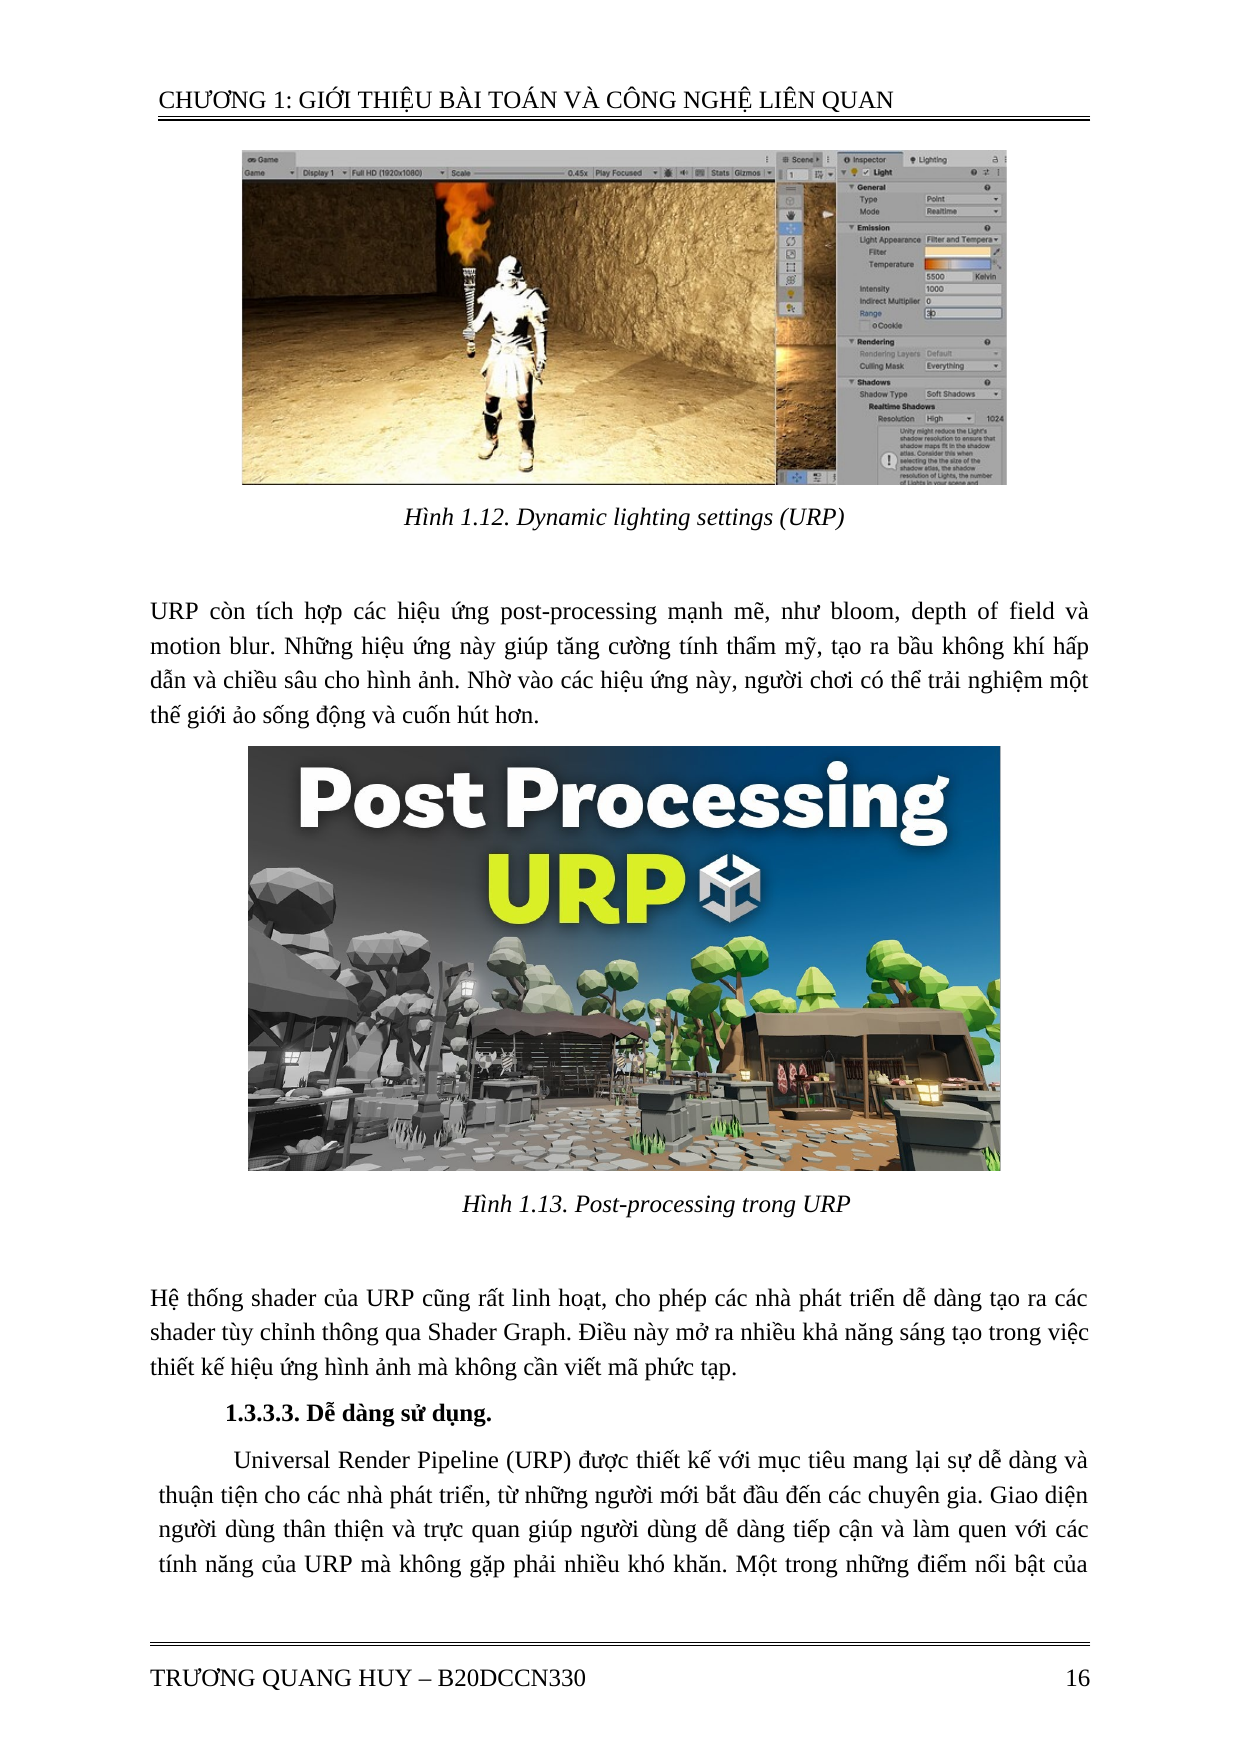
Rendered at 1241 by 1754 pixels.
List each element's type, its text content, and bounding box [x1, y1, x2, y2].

text Hệ thống shader của URP cũng rất linh hoạt, cho phép các nhà phát triển dễ dàng tạo ra các shader tùy chỉnh thông qua Shader Graph. Điều này mở ra nhiều khả năng sáng tạo trong việc thiết kế hiệu ứng hình ảnh mà không cần viết mã phức tạp. [150, 1283, 1090, 1380]
picture [241, 150, 1007, 485]
picture [248, 746, 1001, 1171]
text URP còn tích hợp các hiệu ứng post-processing mạnh mẽ, như bloom, depth of field và motion blur. Những hiệu ứng này giúp tăng cường tính thẩm mỹ, tạo ra bầu không khí hấp dẫn và chiều sâu cho hình ảnh. Nhờ vào các hiệu ứng này, người chơi có thể trải nghiệm một thế giới ảo sống động và cuốn hút hơn. [150, 596, 1090, 728]
subtitle Hình 1.13. Post-processing trong URP [150, 1189, 1090, 1217]
subtitle Hình 1.12. Dynamic lighting settings (URP) [158, 502, 1090, 531]
subtitle 1.3.3.3. Dễ dàng sử dụng. [225, 1398, 1090, 1427]
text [158, 1446, 1090, 1578]
